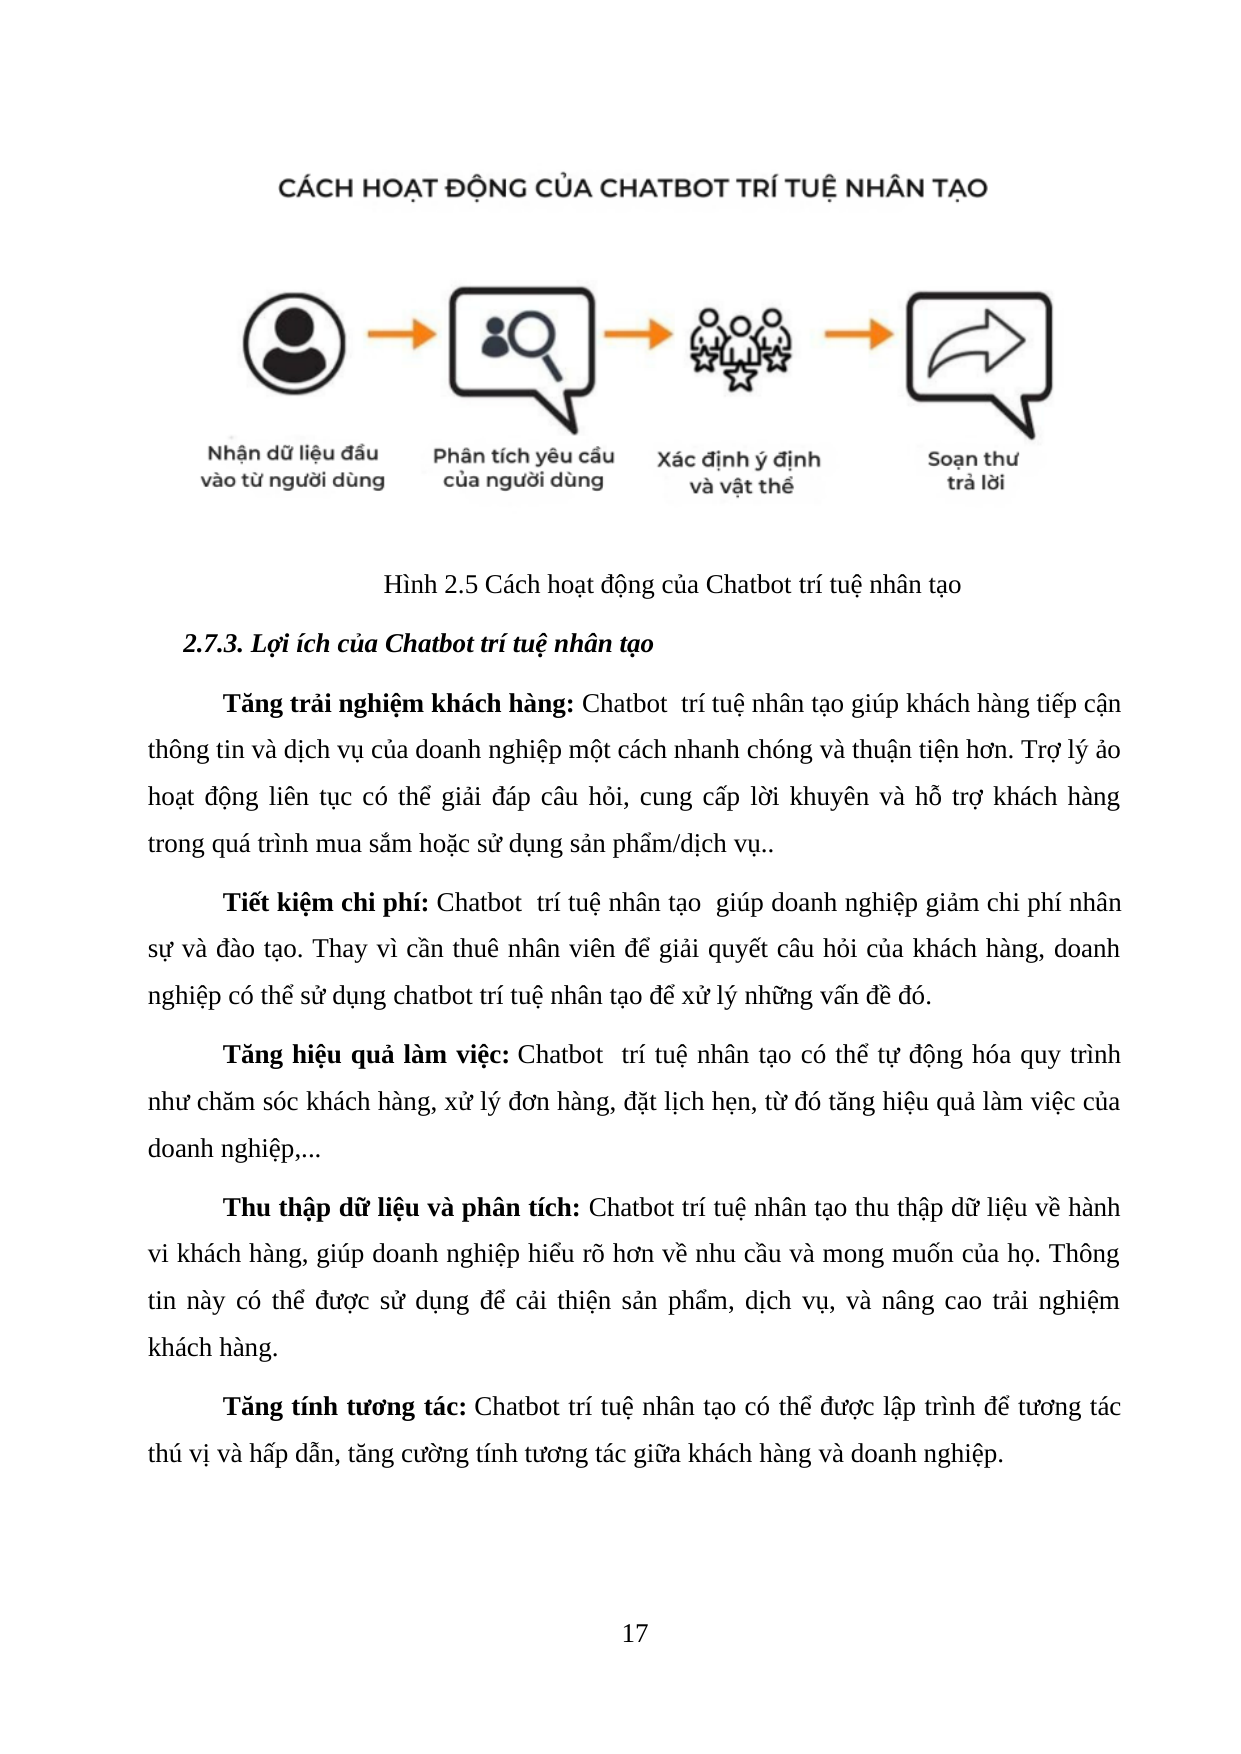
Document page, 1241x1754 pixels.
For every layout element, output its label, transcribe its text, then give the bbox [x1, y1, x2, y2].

text Tăng tính tương tác: Chatbot trí tuệ nhân tạo có thể được lập trình để tương tác thú vị và hấp dẫn, tăng cường tính tương tác giữa khách hàng và doanh nghiệp. [148, 1390, 1122, 1468]
text Tăng hiệu quả làm việc: Chatbot trí tuệ nhân tạo có thể tự động hóa quy trình như chăm sóc khách hàng, xử lý đơn hàng, đặt lịch hẹn, từ đó tăng hiệu quả làm việc của doanh nghiệp,... [148, 1038, 1122, 1163]
text Tăng trải nghiệm khách hàng: Chatbot trí tuệ nhân tạo giúp khách hàng tiếp cận thông tin và dịch vụ của doanh nghiệp một cách nhanh chóng và thuận tiện hơn. Trợ lý ảo hoạt động liên tục có thể giải đáp câu hỏi, cung cấp lời khuyên và hỗ trợ khách hàng trong quá trình mua sắm hoặc sử dụng sản phẩm/dịch vụ.. [148, 687, 1122, 858]
subtitle 2.7.3. Lợi ích của Chatbot trí tuệ nhân tạo [183, 628, 1122, 659]
text Thu thập dữ liệu và phân tích: Chatbot trí tuệ nhân tạo thu thập dữ liệu về hành vi khách hàng, giúp doanh nghiệp hiểu rõ hơn về nhu cầu và mong muốn của họ. Thông tin này có thể được sử dụng để cải thiện sản phẩm, dịch vụ, và nâng cao trải nghiệm khách hàng. [148, 1191, 1122, 1362]
text Hình 2.5 Cách hoạt động của Chatbot trí tuệ nhân tạo [148, 568, 1122, 599]
text Tiết kiệm chi phí: Chatbot trí tuệ nhân tạo giúp doanh nghiệp giảm chi phí nhân sự và đào tạo. Thay vì cần thuê nhân viên để giải quyết câu hỏi của khách hàng, doanh nghiệp có thể sử dụng chatbot trí tuệ nhân tạo để xử lý những vấn đề đó. [148, 886, 1122, 1010]
picture [150, 118, 1120, 541]
